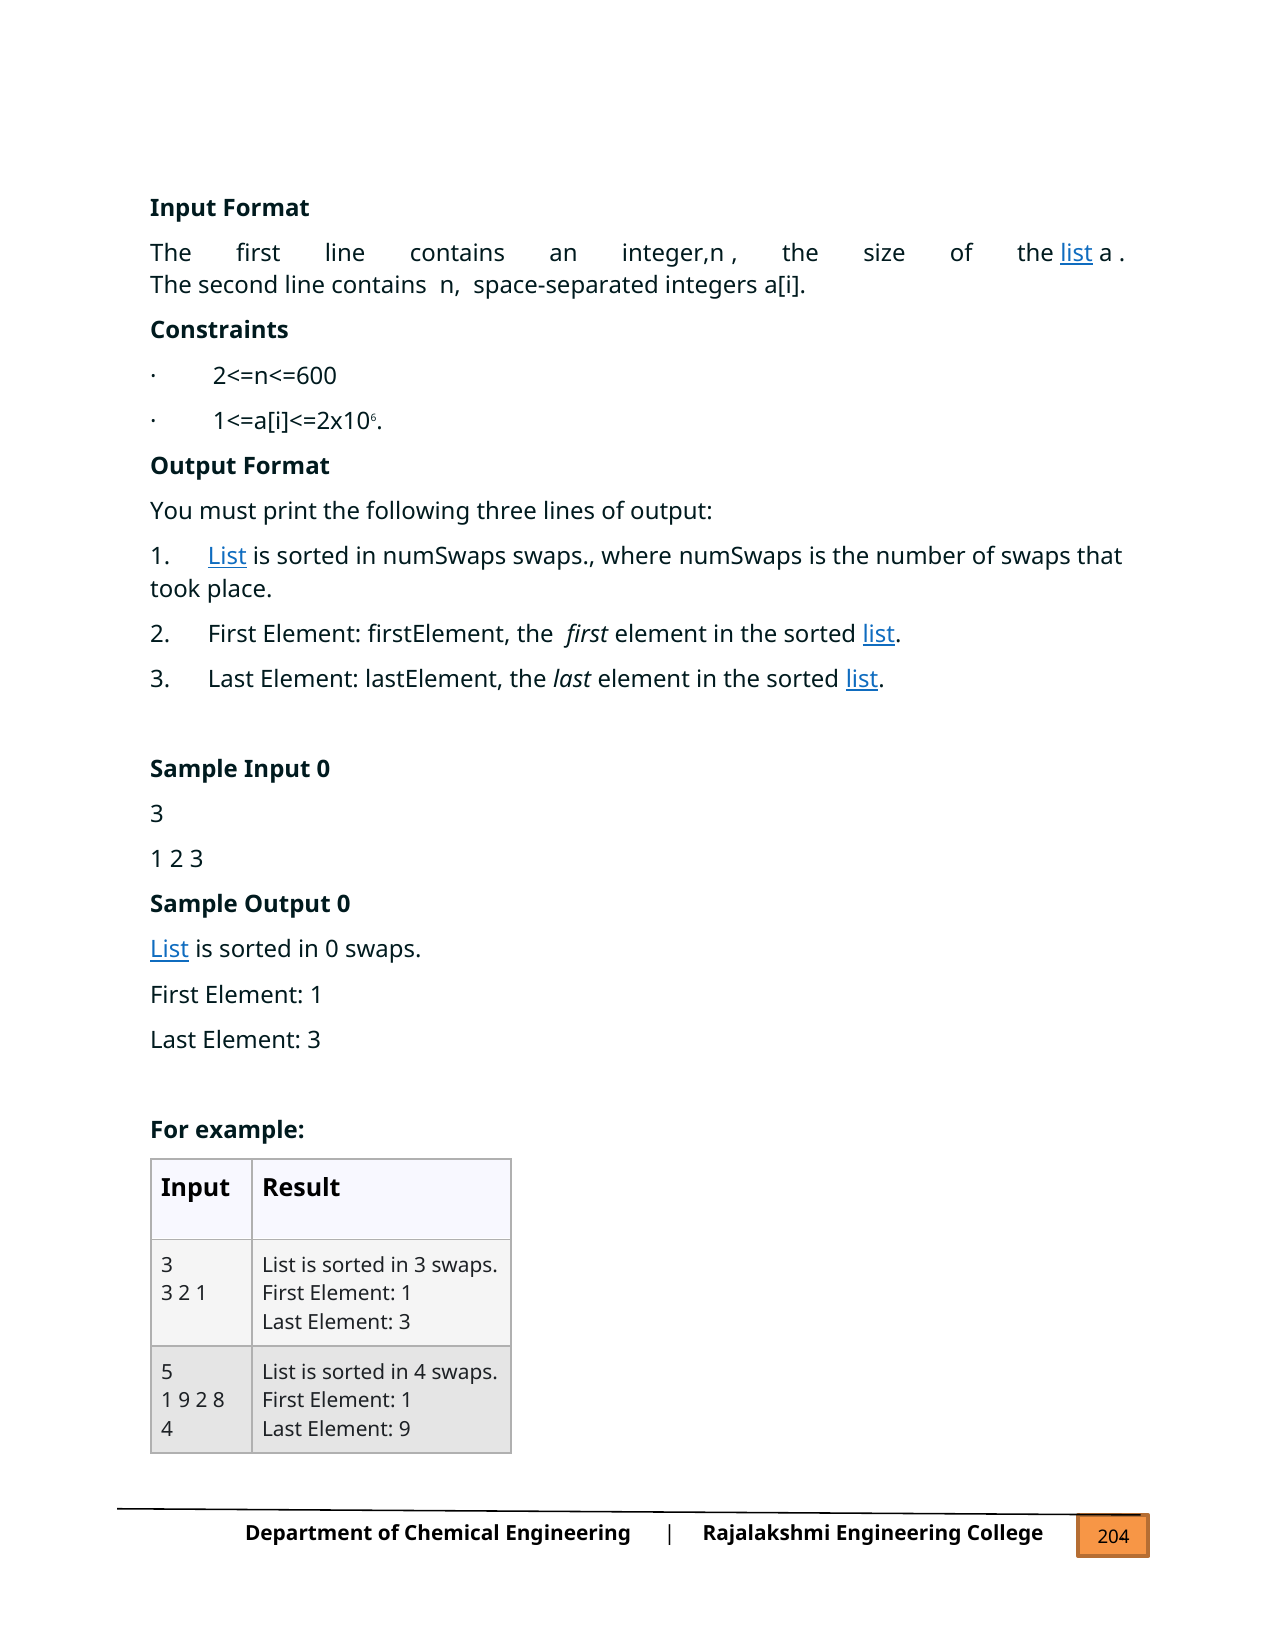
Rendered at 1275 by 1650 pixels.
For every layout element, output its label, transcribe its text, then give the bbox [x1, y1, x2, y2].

text For example: [150, 1113, 1125, 1145]
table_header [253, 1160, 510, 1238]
text Input Format [150, 191, 1125, 223]
text You must print the following three lines of output: [150, 494, 1125, 526]
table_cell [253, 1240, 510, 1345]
text · 2<=n<=600 [150, 358, 1125, 391]
text 1 2 3 [150, 842, 1125, 875]
text 1. List is sorted in numSwaps swaps., where numSwaps is the number of swaps that took place. [150, 539, 1125, 604]
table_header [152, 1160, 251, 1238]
text First Element: 1 [150, 977, 1125, 1010]
text Sample Input 0 [150, 752, 1125, 784]
text 3 [150, 797, 1125, 829]
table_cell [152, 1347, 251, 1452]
text · 1<=a[i]<=2x106. [150, 403, 1125, 436]
text 2. First Element: firstElement, the first element in the sorted list. [150, 617, 1125, 649]
text 3. Last Element: lastElement, the last element in the sorted list. [150, 662, 1125, 694]
text Last Element: 3 [150, 1022, 1125, 1055]
text Sample Output 0 [150, 887, 1125, 920]
text Constraints [150, 313, 1125, 346]
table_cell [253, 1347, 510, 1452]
text List is sorted in 0 swaps. [150, 932, 1125, 965]
text Output Format [150, 449, 1125, 481]
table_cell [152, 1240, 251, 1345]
text The first line contains an integer,n , the size of the list a . The second line contains n, space-separated integers a[i]. [150, 236, 1125, 301]
